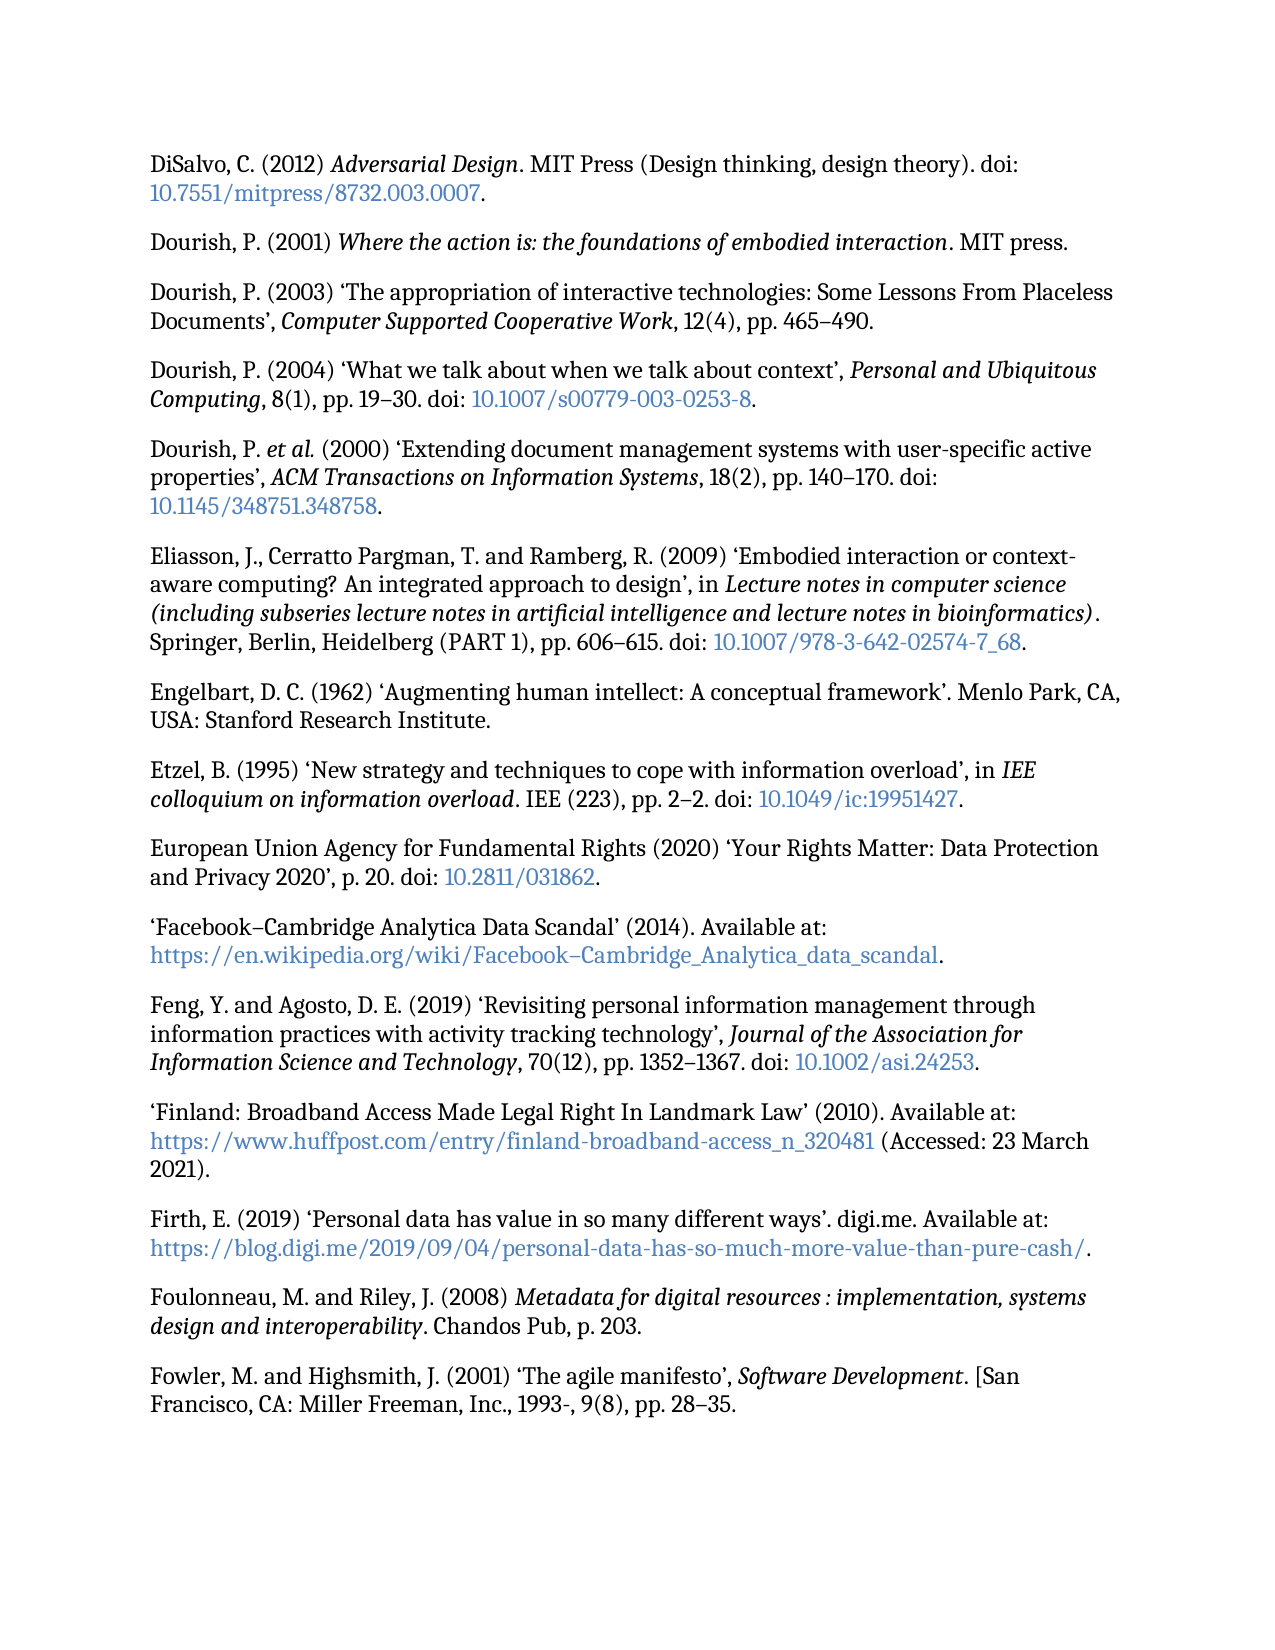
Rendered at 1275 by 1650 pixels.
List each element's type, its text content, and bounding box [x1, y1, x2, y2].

text Dourish, P. (2001) Where the action is: the foundations of embodied interaction. MIT press. [150, 228, 1125, 257]
text Engelbart, D. C. (1962) ‘Augmenting human intellect: A conceptual framework’. Menlo Park, CA, USA: Stanford Research Institute. [150, 677, 1125, 735]
text Dourish, P. et al. (2000) ‘Extending document management systems with user-specific active properties’, ACM Transactions on Information Systems, 18(2), pp. 140–170. doi: 10.1145/348751.348758. [150, 434, 1125, 521]
text Firth, E. (2019) ‘Personal data has value in so many different ways’. digi.me. Available at: https://blog.digi.me/2019/09/04/personal-data-has-so-much-more-value-than-pure-cash/. [150, 1205, 1125, 1262]
text ‘Finland: Broadband Access Made Legal Right In Landmark Law’ (2010). Available at: https://www.huffpost.com/entry/finland-broadband-access_n_320481 (Accessed: 23 March 2021). [150, 1098, 1125, 1184]
text DiSalvo, C. (2012) Adversarial Design. MIT Press (Design thinking, design theory). doi: 10.7551/mitpress/8732.003.0007. [150, 150, 1125, 207]
text Fowler, M. and Highsmith, J. (2001) ‘The agile manifesto’, Software Development. [San Francisco, CA: Miller Freeman, Inc., 1993-, 9(8), pp. 28–35. [150, 1362, 1125, 1419]
text Feng, Y. and Agosto, D. E. (2019) ‘Revisiting personal information management through information practices with activity tracking technology’, Journal of the Association for Information Science and Technology, 70(12), pp. 1352–1367. doi: 10.1002/asi.24253. [150, 991, 1125, 1077]
text Eliasson, J., Cerratto Pargman, T. and Ramberg, R. (2009) ‘Embodied interaction or context-aware computing? An integrated approach to design’, in Lecture notes in computer science (including subseries lecture notes in artificial intelligence and lecture notes in bioinformatics). Springer, Berlin, Heidelberg (PART 1), pp. 606–615. doi: 10.1007/978-3-642-02574-7_68. [150, 542, 1125, 657]
text Dourish, P. (2003) ‘The appropriation of interactive technologies: Some Lessons From Placeless Documents’, Computer Supported Cooperative Work, 12(4), pp. 465–490. [150, 278, 1125, 335]
text ‘Facebook–Cambridge Analytica Data Scandal’ (2014). Available at: https://en.wikipedia.org/wiki/Facebook–Cambridge_Analytica_data_scandal. [150, 912, 1125, 970]
text Foulonneau, M. and Riley, J. (2008) Metadata for digital resources : implementation, systems design and interoperability. Chandos Pub, p. 203. [150, 1283, 1125, 1341]
text Dourish, P. (2004) ‘What we talk about when we talk about context’, Personal and Ubiquitous Computing, 8(1), pp. 19–30. doi: 10.1007/s00779-003-0253-8. [150, 356, 1125, 414]
text Etzel, B. (1995) ‘New strategy and techniques to cope with information overload’, in IEE colloquium on information overload. IEE (223), pp. 2–2. doi: 10.1049/ic:19951427. [150, 756, 1125, 813]
text European Union Agency for Fundamental Rights (2020) ‘Your Rights Matter: Data Protection and Privacy 2020’, p. 20. doi: 10.2811/031862. [150, 834, 1125, 892]
